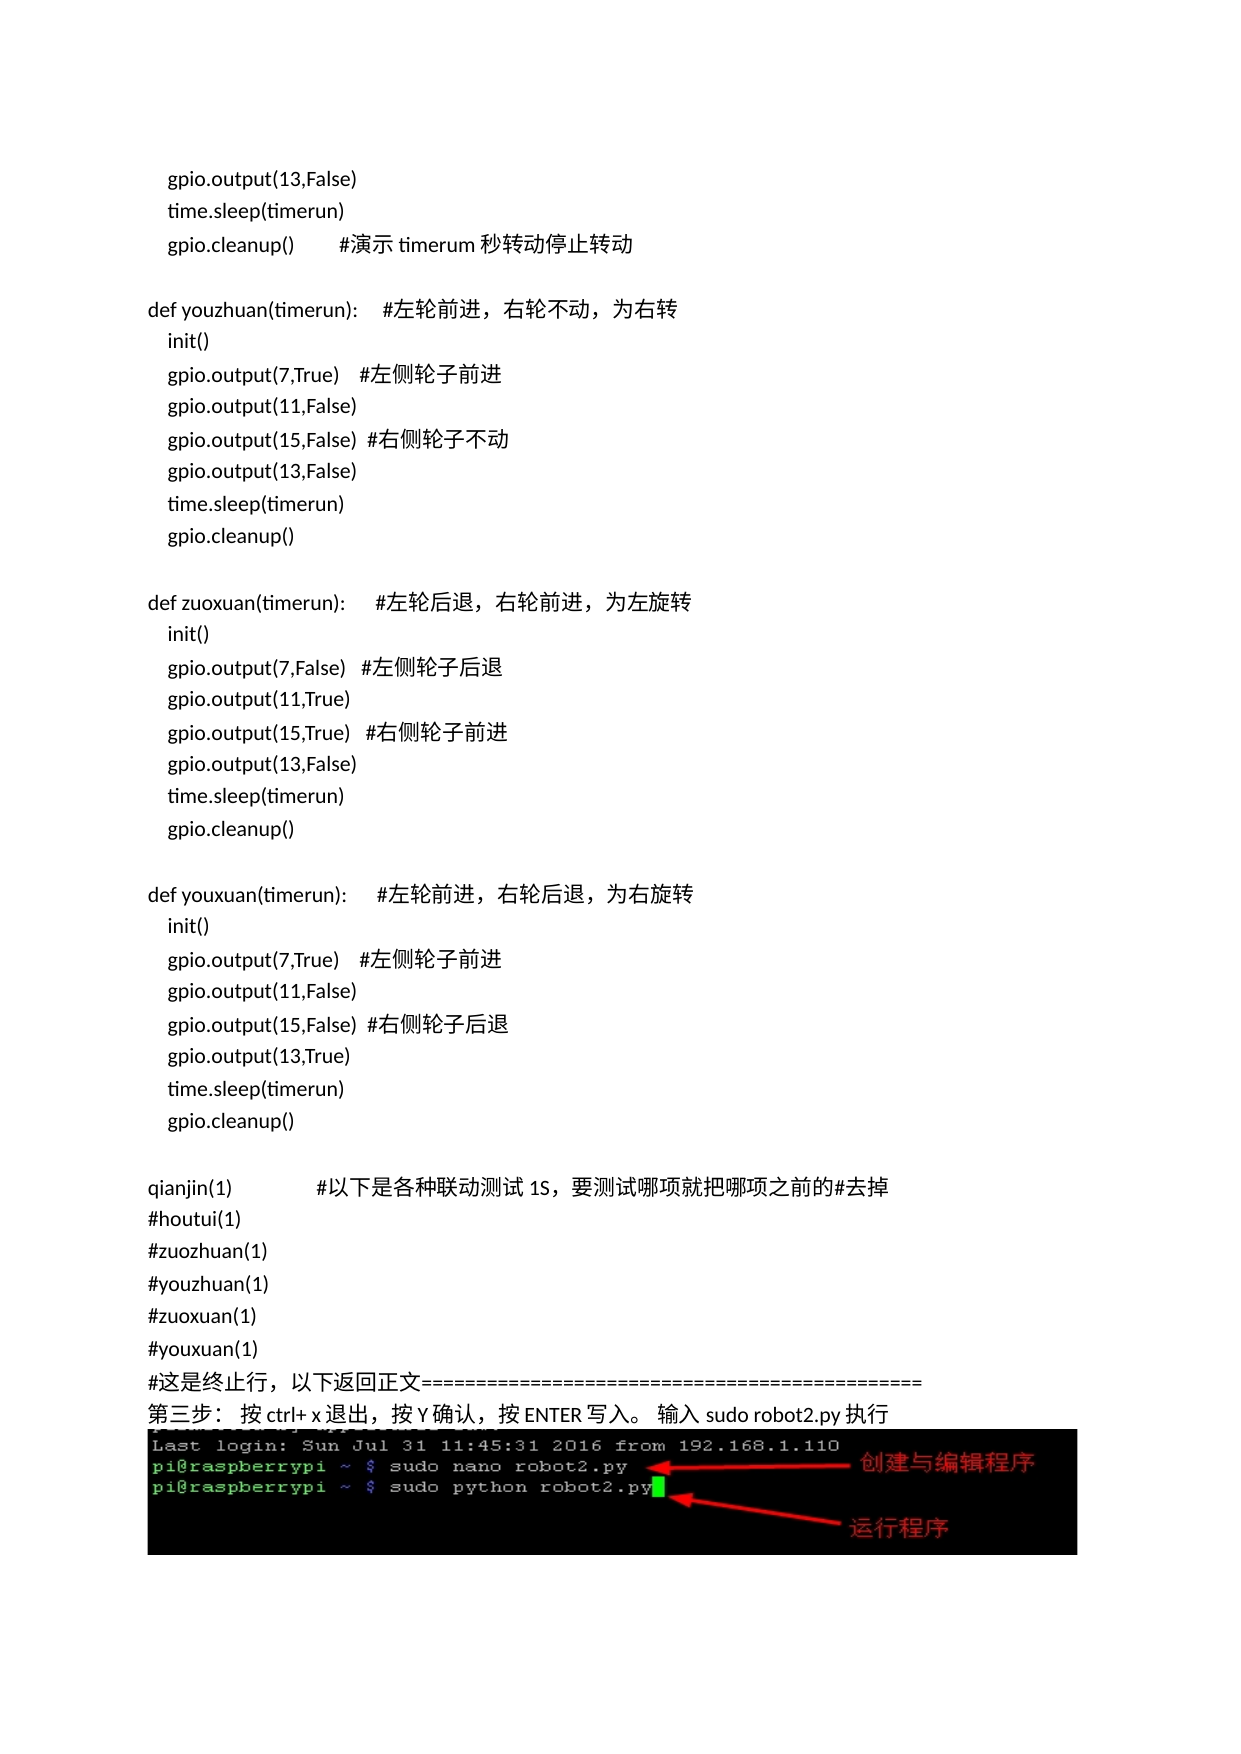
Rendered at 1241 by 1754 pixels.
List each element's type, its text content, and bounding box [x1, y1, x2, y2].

text gpio.cleanup() #演示timerum秒转动停止转动 [148, 227, 1093, 259]
text time.sleep(timerun) [148, 779, 1093, 812]
text gpio.cleanup() [148, 812, 1093, 844]
text #zuozhuan(1) [148, 1234, 1093, 1267]
text #youxuan(1) [148, 1332, 1093, 1364]
text 第三步： 按ctrl+ x退出，按Y确认，按ENTER写入。 输入 sudo robot2.py 执行 [148, 1397, 1093, 1429]
text def youzhuan(timerun): #左轮前进，右轮不动，为右转 [148, 292, 1093, 324]
text gpio.output(11,True) [148, 682, 1093, 714]
text gpio.output(15,True) #右侧轮子前进 [148, 714, 1093, 747]
text gpio.output(13,False) [148, 747, 1093, 779]
text gpio.output(7,False) #左侧轮子后退 [148, 649, 1093, 682]
text def youxuan(timerun): #左轮前进，右轮后退，为右旋转 [148, 877, 1093, 909]
text gpio.cleanup() [148, 519, 1093, 552]
text init() [148, 909, 1093, 942]
text init() [148, 617, 1093, 649]
text qianjin(1) #以下是各种联动测试1S，要测试哪项就把哪项之前的#去掉 [148, 1169, 1093, 1202]
text gpio.output(13,True) [148, 1039, 1093, 1072]
text gpio.output(15,False) #右侧轮子后退 [148, 1007, 1093, 1039]
text #这是终止行，以下返回正文============================================== [148, 1364, 1093, 1397]
picture [147, 1429, 1078, 1555]
text #houtui(1) [148, 1202, 1093, 1234]
text gpio.output(13,False) [148, 162, 1093, 194]
text def zuoxuan(timerun): #左轮后退，右轮前进，为左旋转 [148, 584, 1093, 617]
text gpio.output(13,False) [148, 454, 1093, 487]
text time.sleep(timerun) [148, 1072, 1093, 1104]
text #youzhuan(1) [148, 1267, 1093, 1299]
text gpio.output(7,True) #左侧轮子前进 [148, 942, 1093, 974]
text gpio.cleanup() [148, 1104, 1093, 1137]
text time.sleep(timerun) [148, 194, 1093, 227]
text gpio.output(11,False) [148, 389, 1093, 422]
text gpio.output(11,False) [148, 974, 1093, 1007]
text time.sleep(timerun) [148, 487, 1093, 519]
text gpio.output(15,False) #右侧轮子不动 [148, 422, 1093, 454]
text gpio.output(7,True) #左侧轮子前进 [148, 357, 1093, 389]
text #zuoxuan(1) [148, 1299, 1093, 1332]
text init() [148, 324, 1093, 357]
